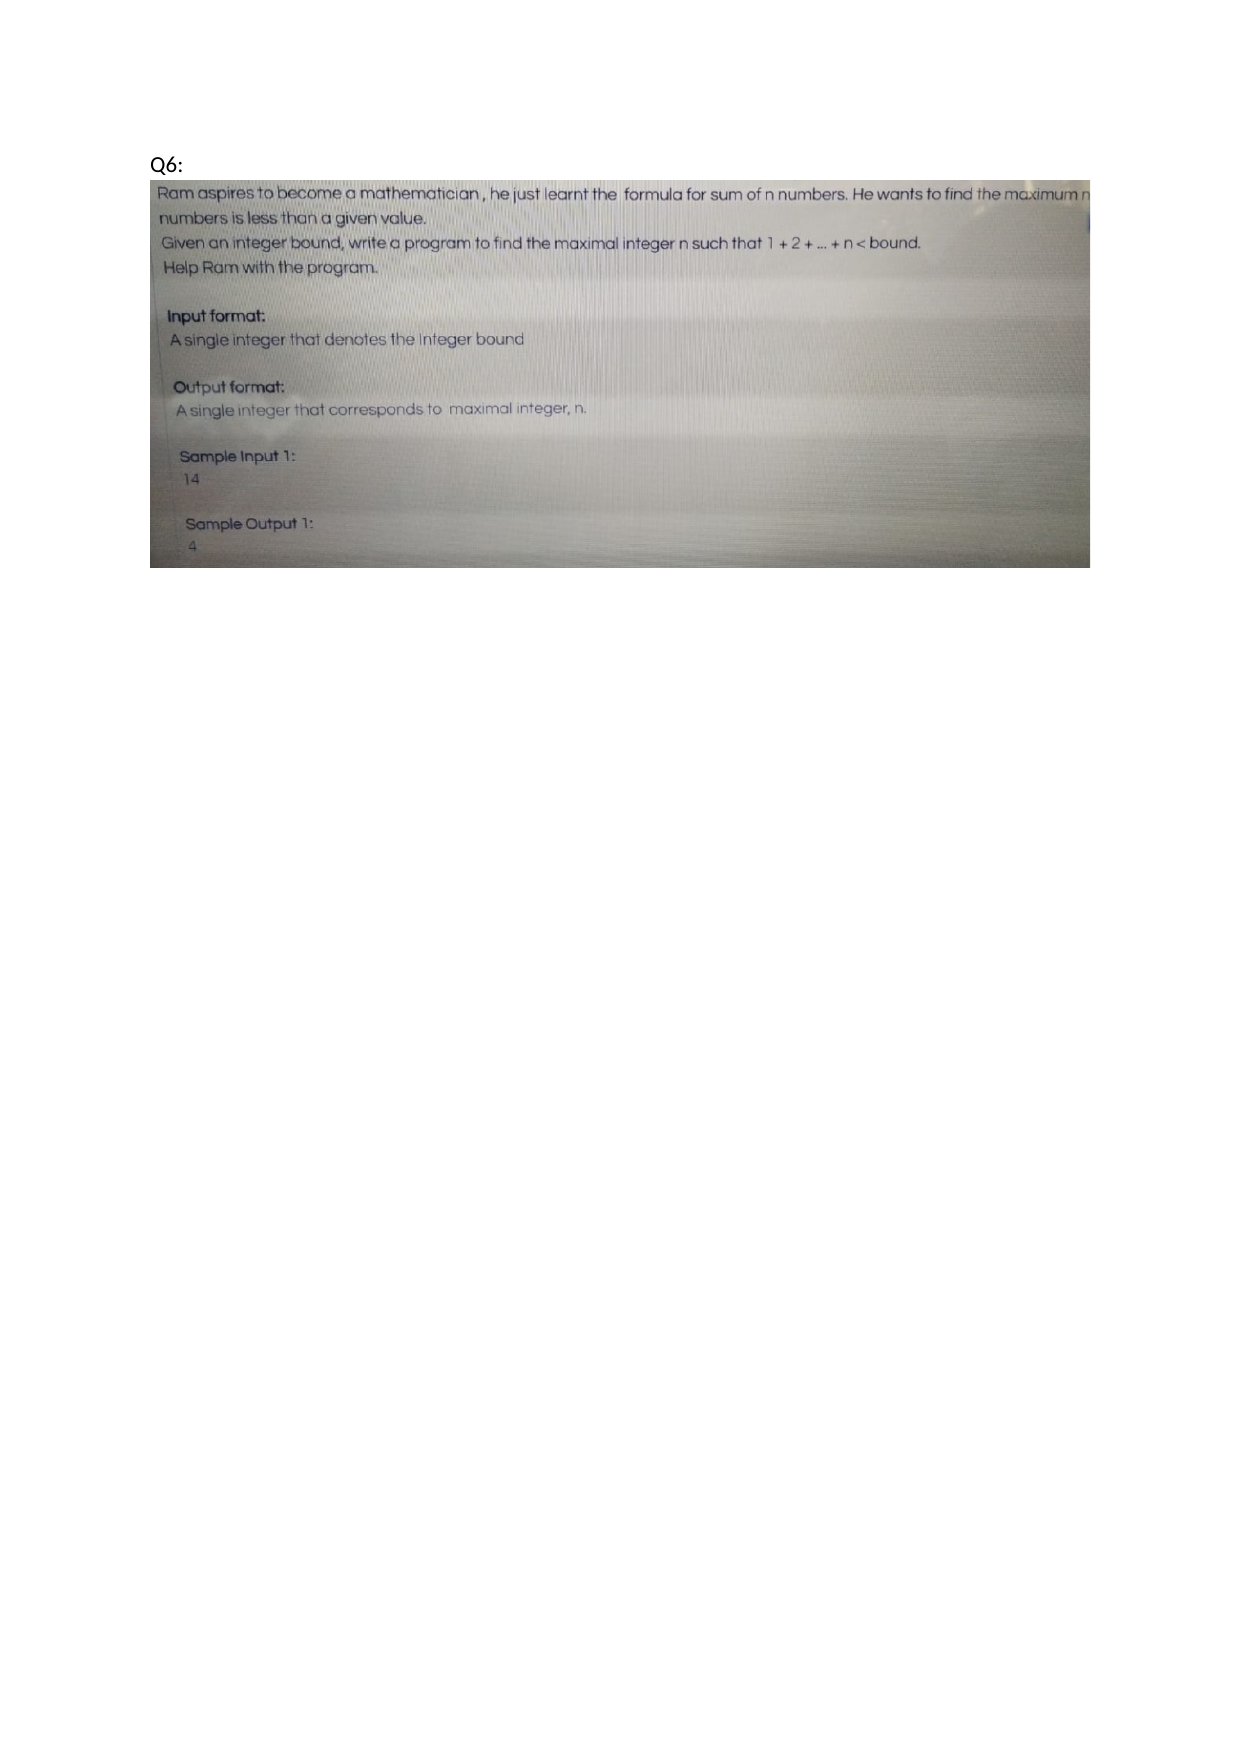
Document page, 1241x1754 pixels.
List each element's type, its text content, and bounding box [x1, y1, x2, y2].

text Q6: [150, 150, 1090, 180]
picture [150, 180, 1091, 568]
